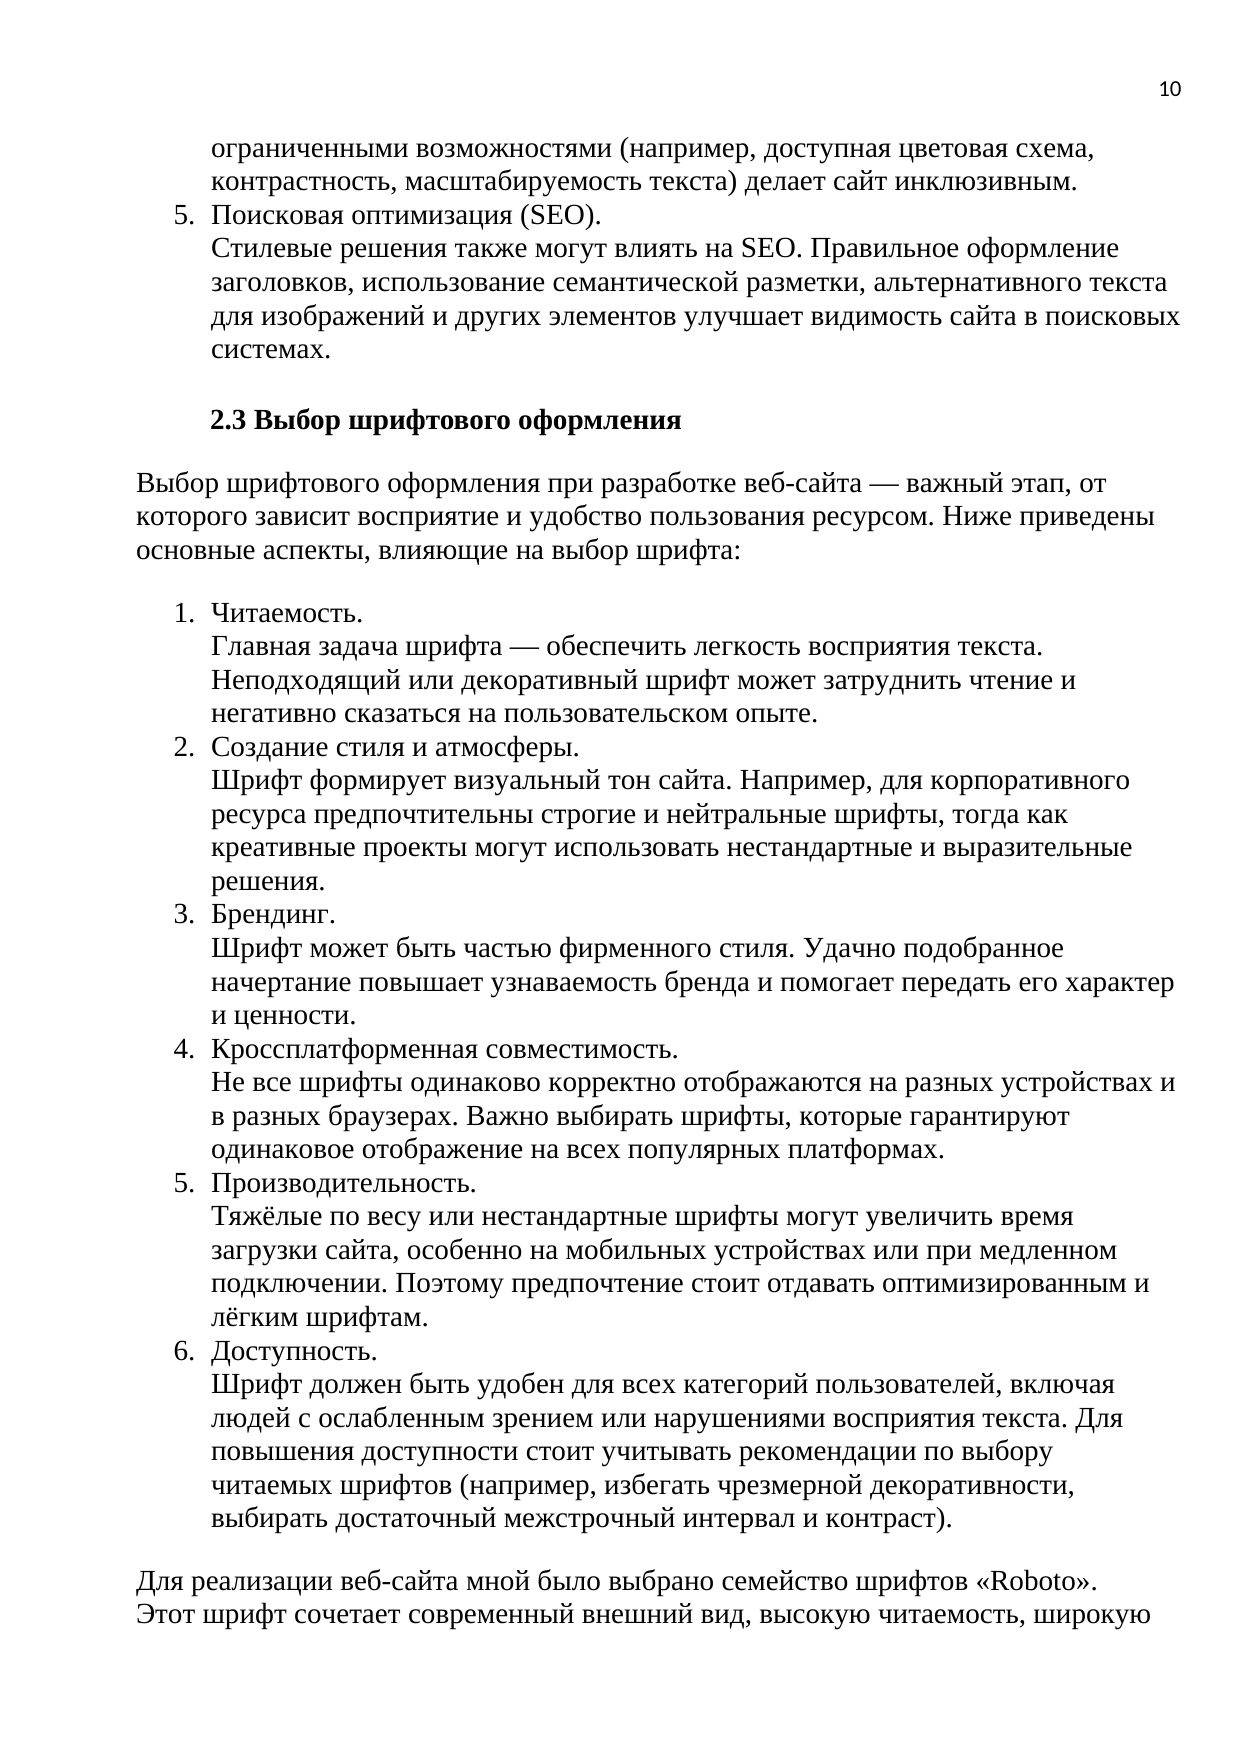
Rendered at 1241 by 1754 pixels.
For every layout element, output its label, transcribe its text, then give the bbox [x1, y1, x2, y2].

list Читаемость. Главная задача шрифта — обеспечить легкость восприятия текста. Неподходящий или декоративный шрифт может затруднить чтение и негативно сказаться на пользовательском опыте. [173, 595, 1181, 729]
list Доступность. Шрифт должен быть удобен для всех категорий пользователей, включая людей с ослабленным зрением или нарушениями восприятия текста. Для повышения доступности стоит учитывать рекомендации по выбору читаемых шрифтов (например, избегать чрезмерной декоративности, выбирать достаточный межстрочный интервал и контраст). [173, 1333, 1181, 1534]
text 2.3 Выбор шрифтового оформления [136, 402, 1181, 436]
list Производительность. Тяжёлые по весу или нестандартные шрифты могут увеличить время загрузки сайта, особенно на мобильных устройствах или при медленном подключении. Поэтому предпочтение стоит отдавать оптимизированным и лёгким шрифтам. [173, 1165, 1181, 1333]
list Кроссплатформенная совместимость. Не все шрифты одинаково корректно отображаются на разных устройствах и в разных браузерах. Важно выбирать шрифты, которые гарантируют одинаковое отображение на всех популярных платформах. [173, 1031, 1181, 1165]
text Выбор шрифтового оформления при разработке веб-сайта — важный этап, от которого зависит восприятие и удобство пользования ресурсом. Ниже приведены основные аспекты, влияющие на выбор шрифта: [136, 465, 1181, 566]
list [173, 130, 1181, 197]
list Поисковая оптимизация (SEO). Стилевые решения также могут влиять на SEO. Правильное оформление заголовков, использование семантической разметки, альтернативного текста для изображений и других элементов улучшает видимость сайта в поисковых системах. [173, 197, 1181, 365]
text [136, 1563, 1181, 1630]
list Брендинг. Шрифт может быть частью фирменного стиля. Удачно подобранное начертание повышает узнаваемость бренда и помогает передать его характер и ценности. [173, 897, 1181, 1031]
list Создание стиля и атмосферы. Шрифт формирует визуальный тон сайта. Например, для корпоративного ресурса предпочтительны строгие и нейтральные шрифты, тогда как креативные проекты могут использовать нестандартные и выразительные решения. [173, 729, 1181, 897]
